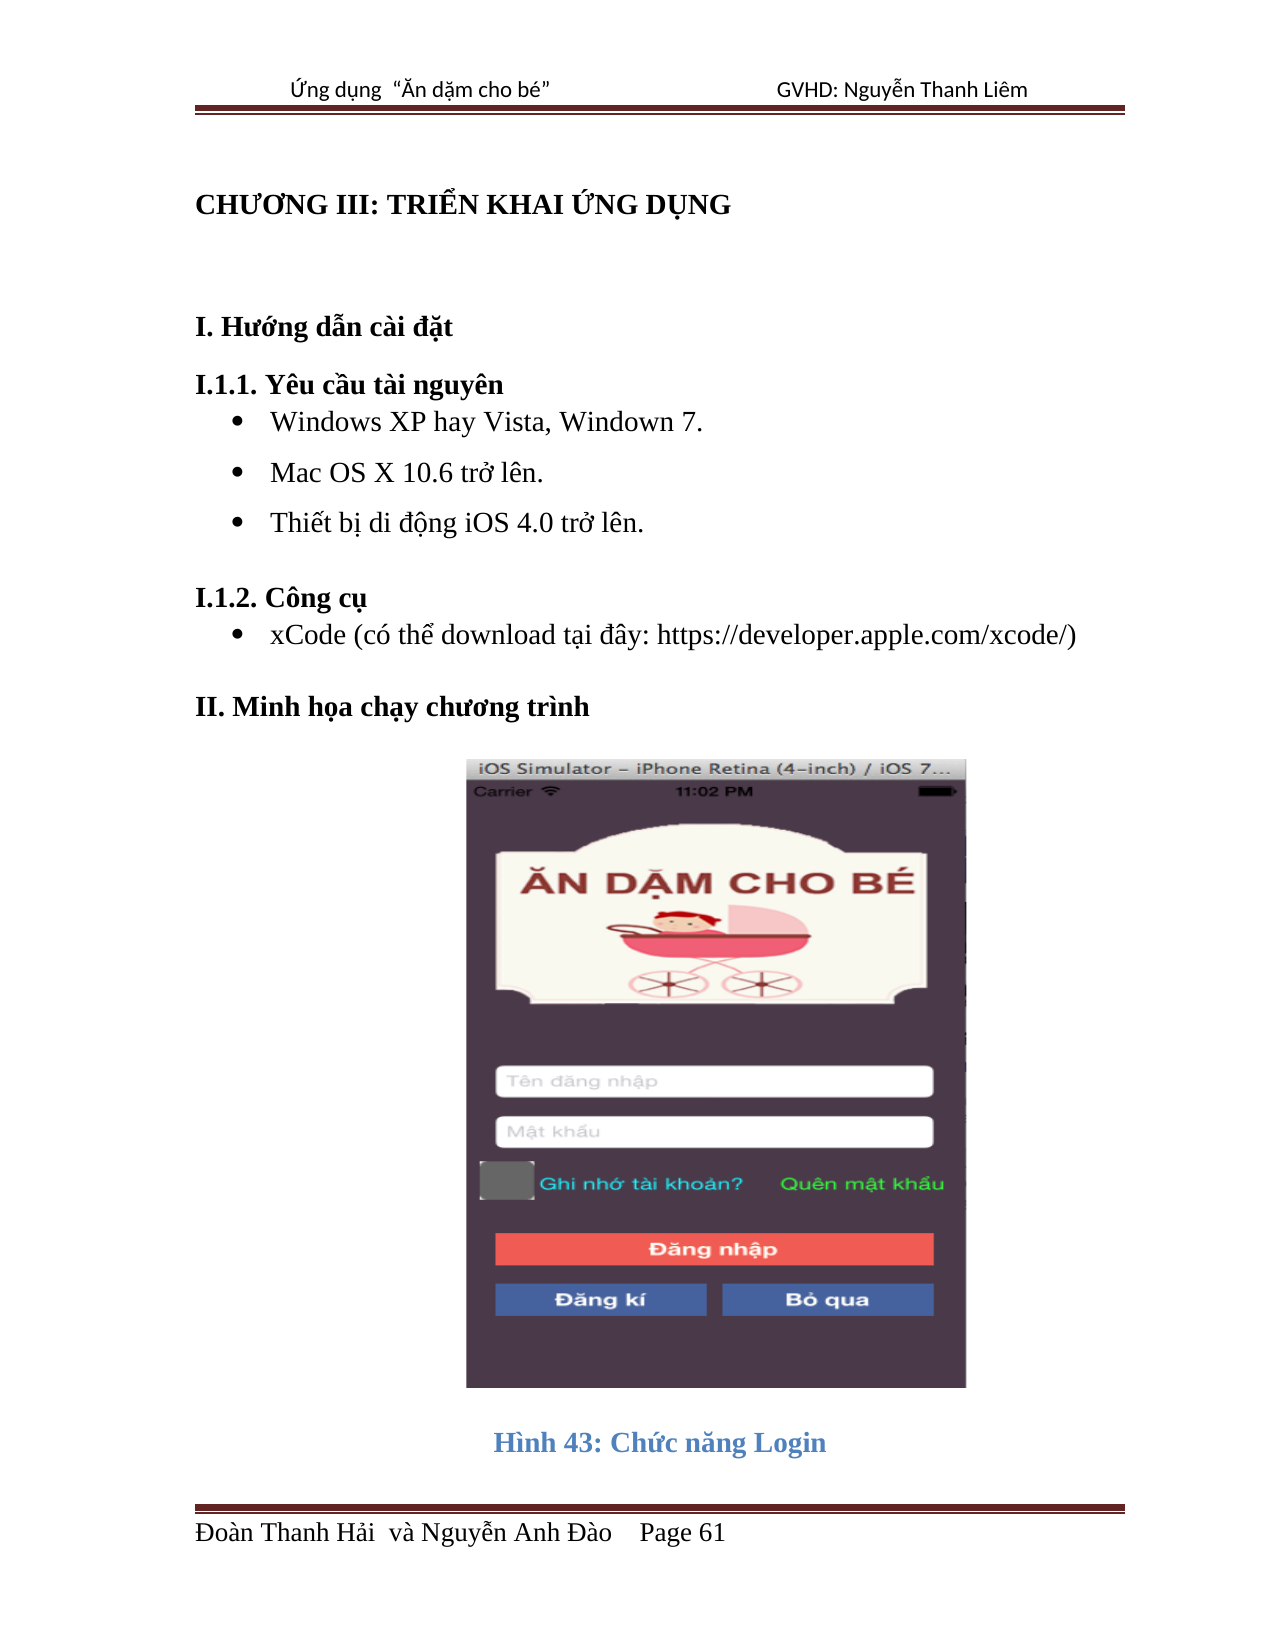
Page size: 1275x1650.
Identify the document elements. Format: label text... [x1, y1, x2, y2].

list Thiết bị di động iOS 4.0 trở lên. [232, 505, 1125, 539]
subtitle I. Hướng dẫn cài đặt [195, 309, 1125, 342]
text Hình 43: Chức năng Login [195, 1425, 1125, 1459]
list xCode (có thể download tại đây: https://developer.apple.com/xcode/) [232, 617, 1125, 651]
list Windows XP hay Vista, Windown 7. [232, 404, 1125, 438]
subtitle I.1.1. Yêu cầu tài nguyên [195, 367, 1125, 401]
subtitle I.1.2. Công cụ [195, 581, 1125, 614]
picture [466, 759, 967, 1388]
list Mac OS X 10.6 trở lên. [232, 455, 1125, 488]
text II. Minh họa chạy chương trình [195, 689, 1125, 722]
subtitle CHƯƠNG III: TRIỂN KHAI ỨNG DỤNG [195, 187, 1125, 221]
